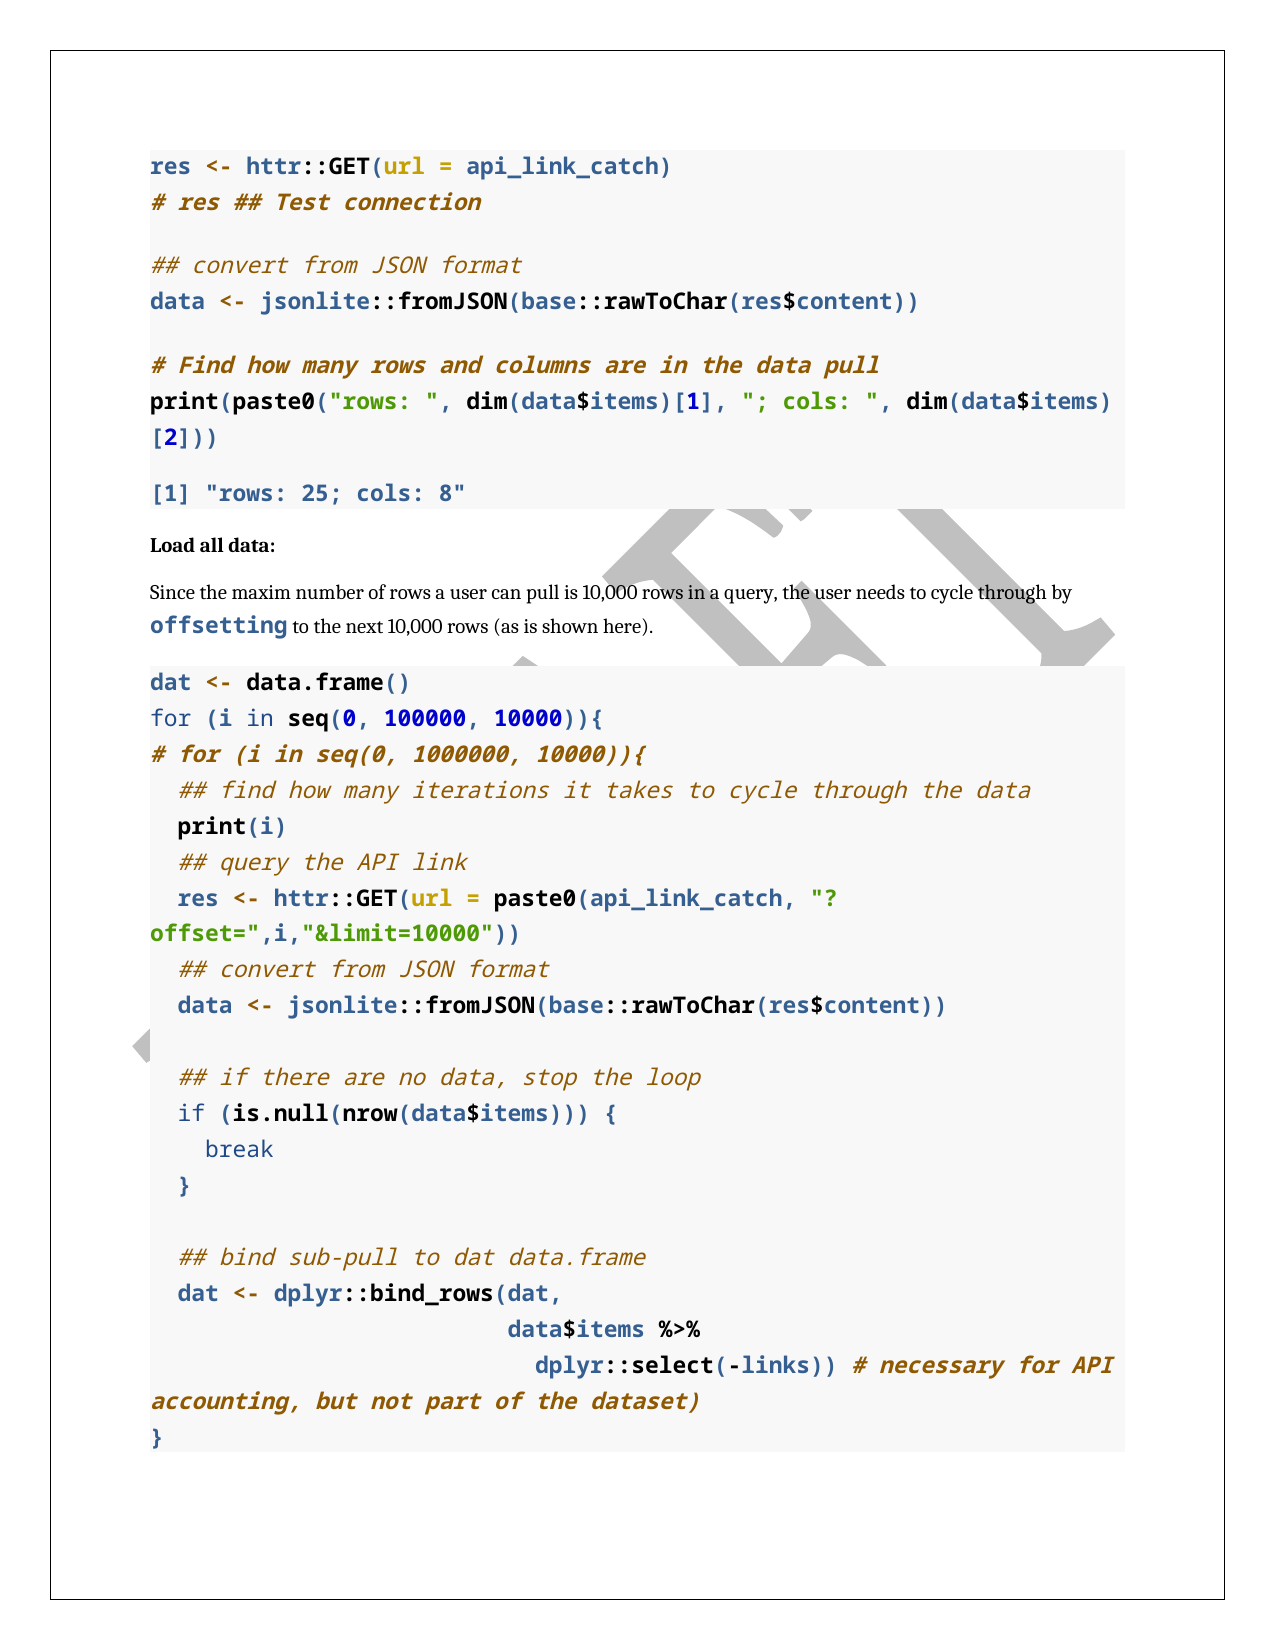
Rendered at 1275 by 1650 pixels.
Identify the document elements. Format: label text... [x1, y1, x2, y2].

text res <- httr::GET(url = api_link_catch) # res ## Test connection ## convert from JSON format data <- jsonlite::fromJSON(base::rawToChar(res$content)) # Find how many rows and columns are in the data pull print(paste0("rows: ", dim(data$items)[1], "; cols: ", dim(data$items)[2])) [150, 150, 1125, 452]
text [1] "rows: 25; cols: 8" [150, 477, 1125, 509]
text Load all data: [150, 534, 1125, 558]
text dat <- data.frame() for (i in seq(0, 100000, 10000)){ # for (i in seq(0, 1000000, 10000)){ ## find how many iterations it takes to cycle through the data print(i) ## query the API link res <- httr::GET(url = paste0(api_link_catch, "?offset=",i,"&limit=10000")) ## convert from JSON format data <- jsonlite::fromJSON(base::rawToChar(res$content)) ## if there are no data, stop the loop if (is.null(nrow(data$items))) { break } ## bind sub-pull to dat data.frame dat <- dplyr::bind_rows(dat, data$items %>% dplyr::select(-links)) # necessary for API accounting, but not part of the dataset) } [150, 666, 1125, 1452]
text Since the maxim number of rows a user can pull is 10,000 rows in a query, the user needs to cycle through by offsetting to the next 10,000 rows (as is shown here). [150, 580, 1125, 640]
